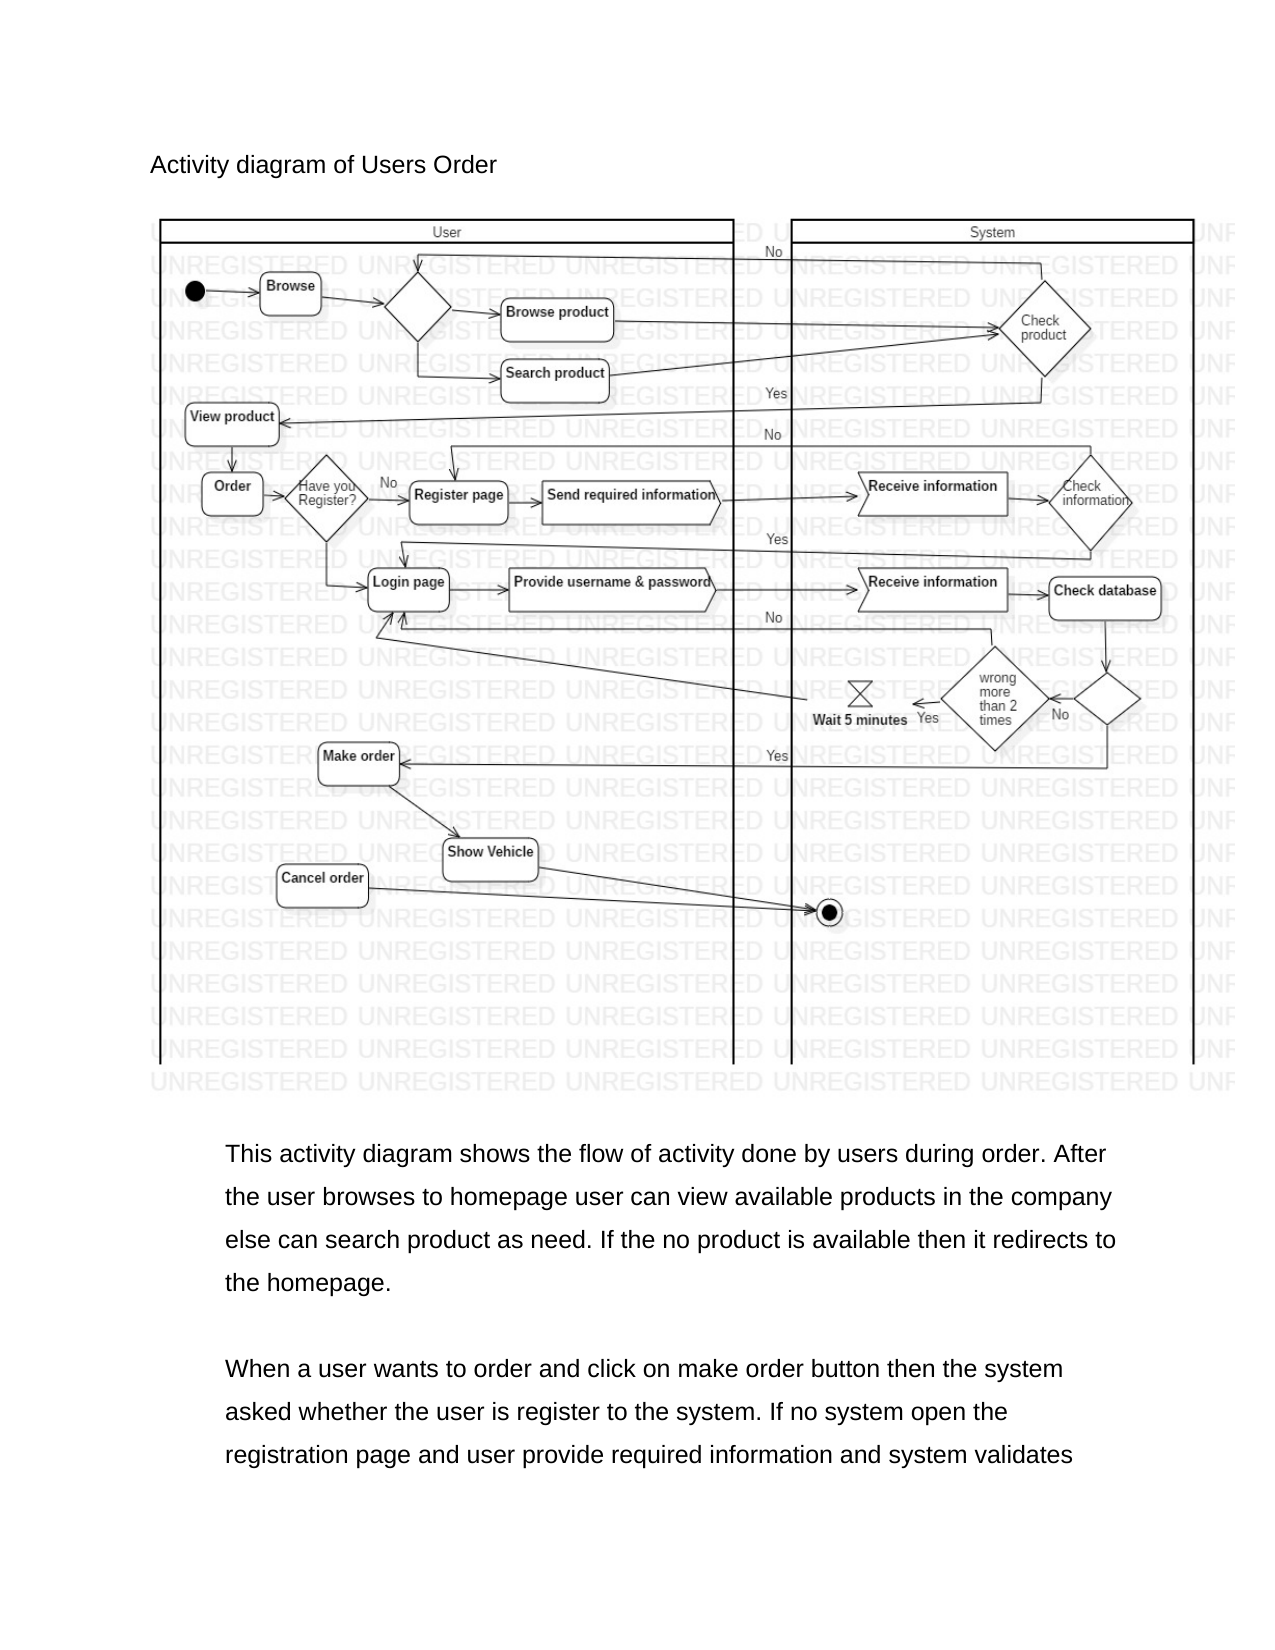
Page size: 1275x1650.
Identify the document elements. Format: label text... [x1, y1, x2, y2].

list This activity diagram shows the flow of activity done by users during order. After the user browses to homepage user can view available products in the company else can search product as need. If the no product is available then it redirects to the homepage. [225, 1139, 1125, 1297]
text Activity diagram of Users Order [150, 150, 1125, 179]
picture [150, 209, 1235, 1108]
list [225, 1354, 1125, 1469]
